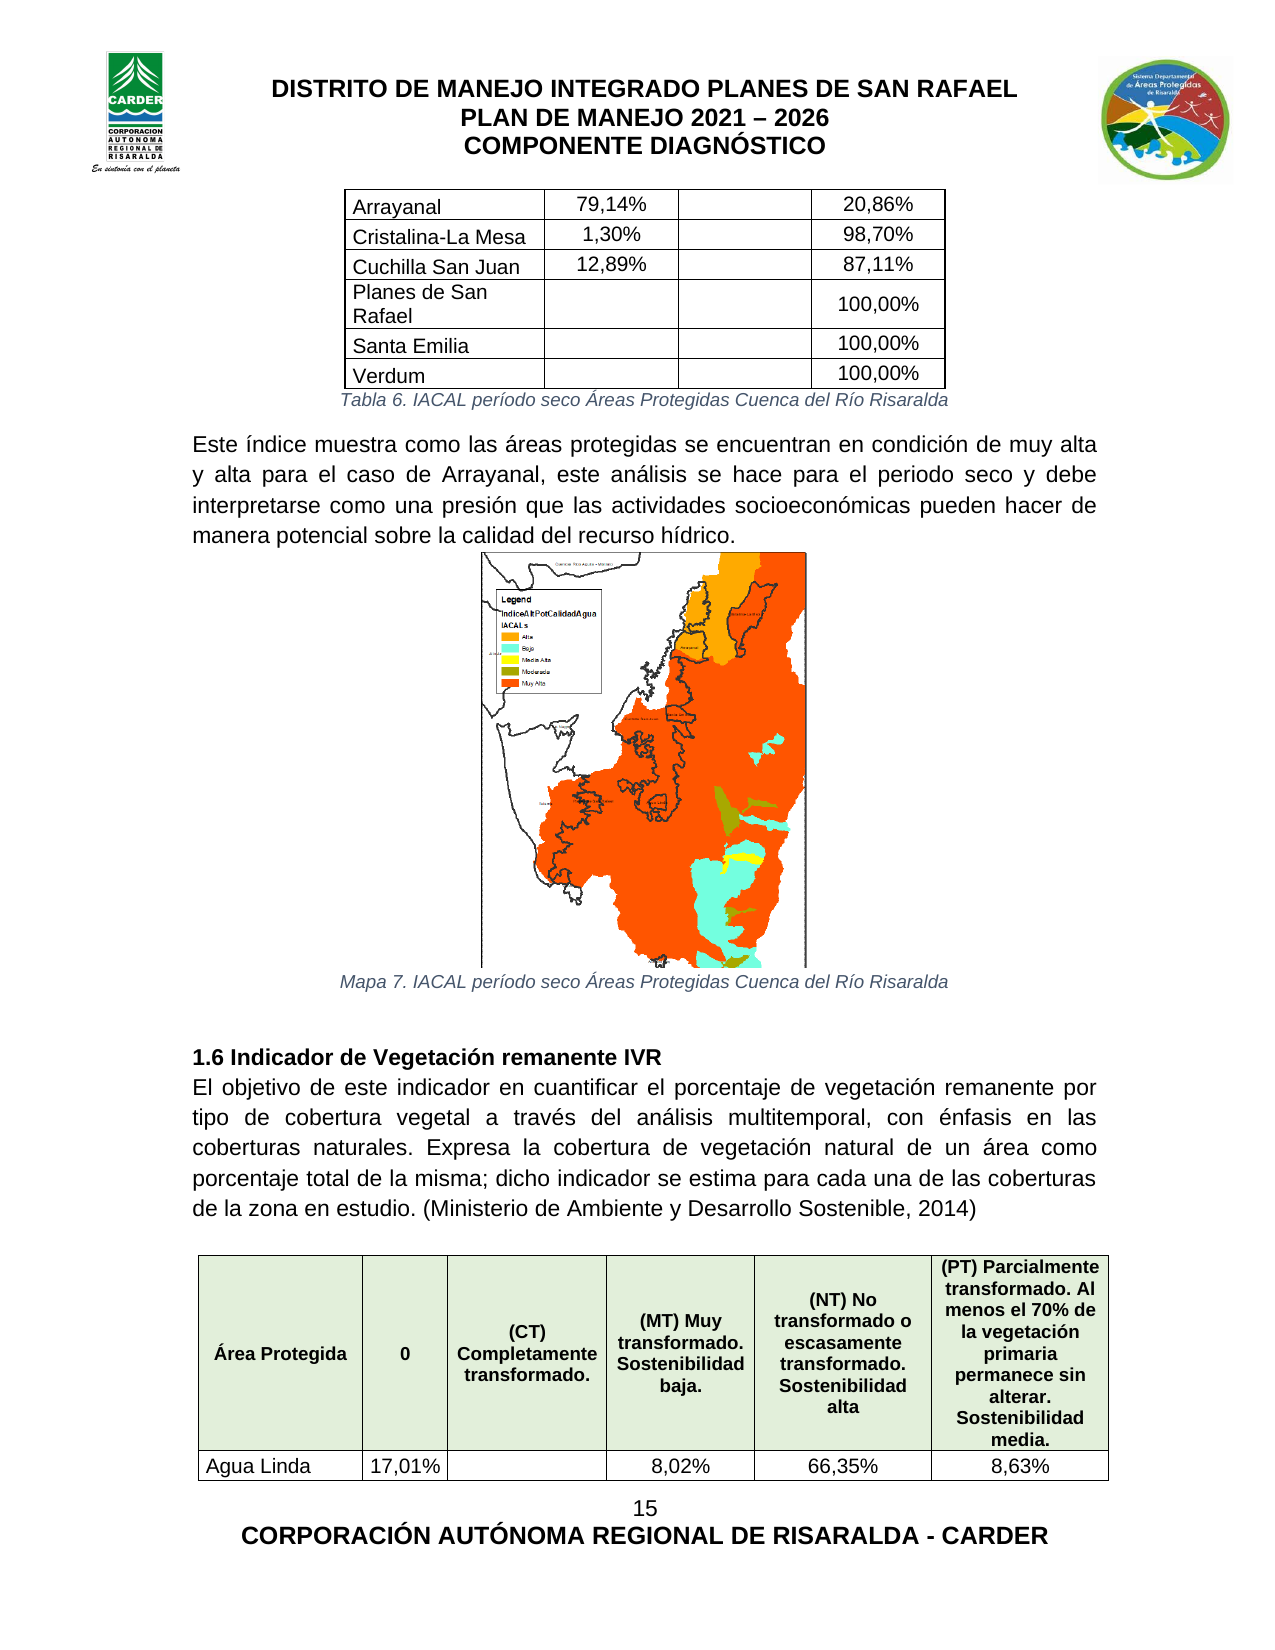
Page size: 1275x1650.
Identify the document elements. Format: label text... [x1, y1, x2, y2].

table_cell 100,00% [812, 280, 944, 328]
table_cell 98,70% [812, 220, 944, 249]
table_cell Santa Emilia [346, 329, 544, 358]
table_cell Arrayanal [346, 190, 544, 219]
table_cell 79,14% [545, 190, 678, 219]
picture [481, 552, 809, 968]
table_cell Planes de San Rafael [346, 280, 544, 328]
text Mapa 7. IACAL período seco Áreas Protegidas Cuenca del Río Risaralda [192, 971, 1098, 993]
table_cell [679, 329, 811, 358]
picture [86, 44, 186, 183]
table_cell [679, 250, 811, 279]
table_cell 17,01% [363, 1451, 447, 1480]
table_cell 66,35% [755, 1451, 931, 1480]
text 1.6 Indicador de Vegetación remanente IVR [192, 1044, 1098, 1070]
table_cell 87,11% [812, 250, 944, 279]
table_cell 8,63% [932, 1451, 1108, 1480]
table_cell Agua Linda [199, 1451, 362, 1480]
table_cell 20,86% [812, 190, 944, 219]
table_cell Cuchilla San Juan [346, 250, 544, 279]
table_cell 100,00% [812, 329, 944, 358]
text Este índice muestra como las áreas protegidas se encuentran en condición de muy alta y alta para el caso de Arrayanal, este análisis se hace para el periodo seco y debe interpretarse como una presión que las actividades socioeconómicas pueden hacer de manera potencial sobre la calidad del recurso hídrico. [192, 431, 1098, 548]
table_cell [545, 329, 678, 358]
table_cell [679, 220, 811, 249]
table_header Área Protegida [199, 1256, 362, 1450]
picture [1097, 56, 1234, 185]
table_cell [679, 359, 811, 388]
table_cell [448, 1451, 606, 1480]
table_cell Cristalina-La Mesa [346, 220, 544, 249]
table_cell 100,00% [812, 359, 944, 388]
table_cell Verdum [346, 359, 544, 388]
table_cell [679, 280, 811, 328]
table_cell [679, 190, 811, 219]
table_cell 1,30% [545, 220, 678, 249]
table_header 0 [363, 1256, 447, 1450]
text El objetivo de este indicador en cuantificar el porcentaje de vegetación remanente por tipo de cobertura vegetal a través del análisis multitemporal, con énfasis en las coberturas naturales. Expresa la cobertura de vegetación natural de un área como porcentaje total de la misma; dicho indicador se estima para cada una de las coberturas de la zona en estudio. (Ministerio de Ambiente y Desarrollo Sostenible, 2014) [192, 1074, 1098, 1221]
table_header (MT) Muy transformado. Sostenibilidad baja. [607, 1256, 754, 1450]
table_header (CT) Completamente transformado. [448, 1256, 606, 1450]
table_cell [545, 359, 678, 388]
table_cell 12,89% [545, 250, 678, 279]
text Tabla 6. IACAL período seco Áreas Protegidas Cuenca del Río Risaralda [192, 389, 1098, 410]
table_header (PT) Parcialmente transformado. Al menos el 70% de la vegetación primaria permanece sin alterar. Sostenibilidad media. [932, 1256, 1108, 1450]
table_cell [545, 280, 678, 328]
table_header (NT) No transformado o escasamente transformado. Sostenibilidad alta [755, 1256, 931, 1450]
table_cell 8,02% [607, 1451, 754, 1480]
